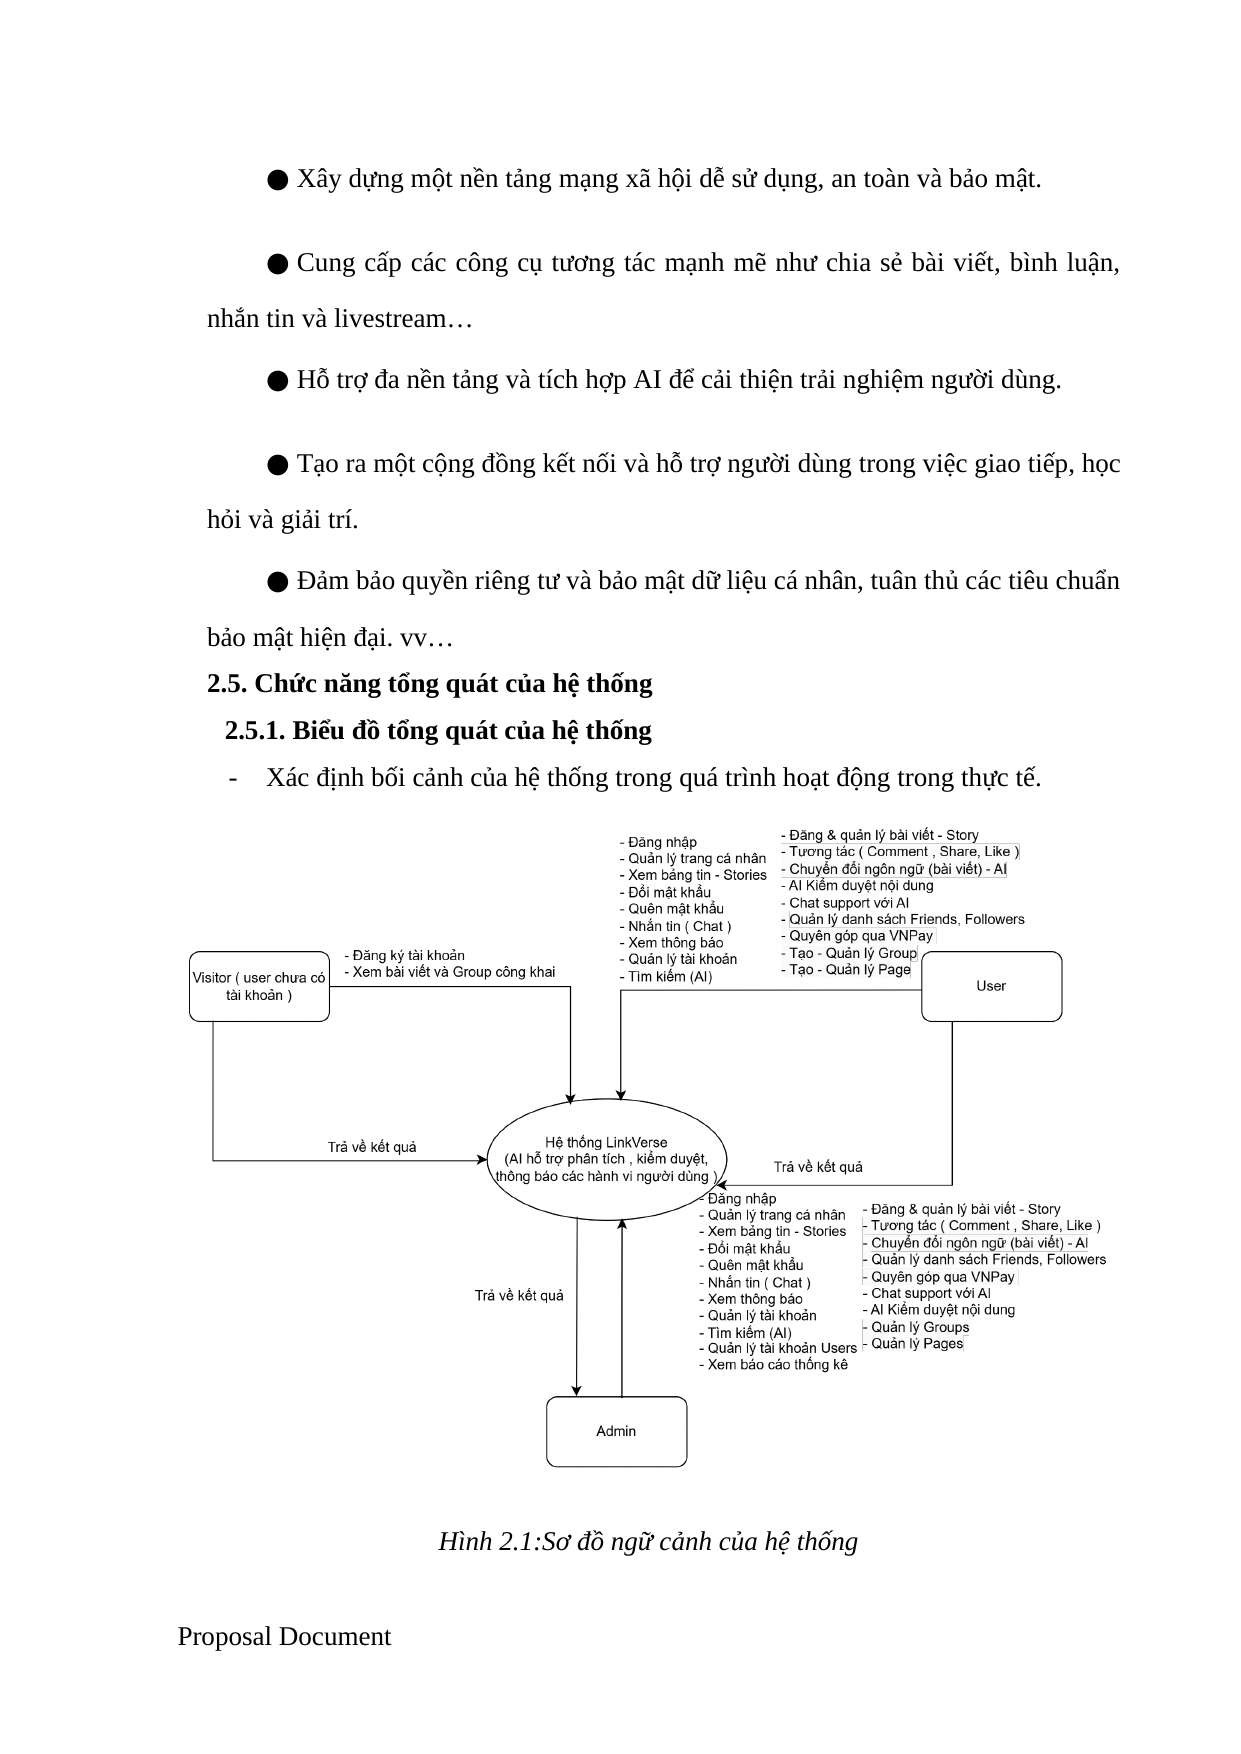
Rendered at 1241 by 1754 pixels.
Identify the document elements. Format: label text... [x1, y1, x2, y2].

list Đảm bảo quyền riêng tư và bảo mật dữ liệu cá nhân, tuân thủ các tiêu chuẩn bảo mật hiện đại. vv… [207, 549, 1122, 652]
list Xác định bối cảnh của hệ thống trong quá trình hoạt động trong thực tế. [228, 761, 1122, 792]
list Cung cấp các công cụ tương tác mạnh mẽ như chia sẻ bài viết, bình luận, nhắn tin và livestream… [207, 231, 1122, 333]
list Xây dựng một nền tảng mạng xã hội dễ sử dụng, an toàn và bảo mật. [207, 148, 1122, 203]
subtitle Chức năng tổng quát của hệ thống [207, 667, 1122, 698]
picture [177, 807, 1123, 1479]
list Hỗ trợ đa nền tảng và tích hợp AI để cải thiện trải nghiệm người dùng. [207, 349, 1122, 404]
subtitle Biểu đồ tổng quát của hệ thống [224, 714, 1122, 745]
list Tạo ra một cộng đồng kết nối và hỗ trợ người dùng trong việc giao tiếp, học hỏi và giải trí. [207, 432, 1122, 534]
text Hình 2.1:Sơ đồ ngữ cảnh của hệ thống [177, 1525, 1122, 1556]
